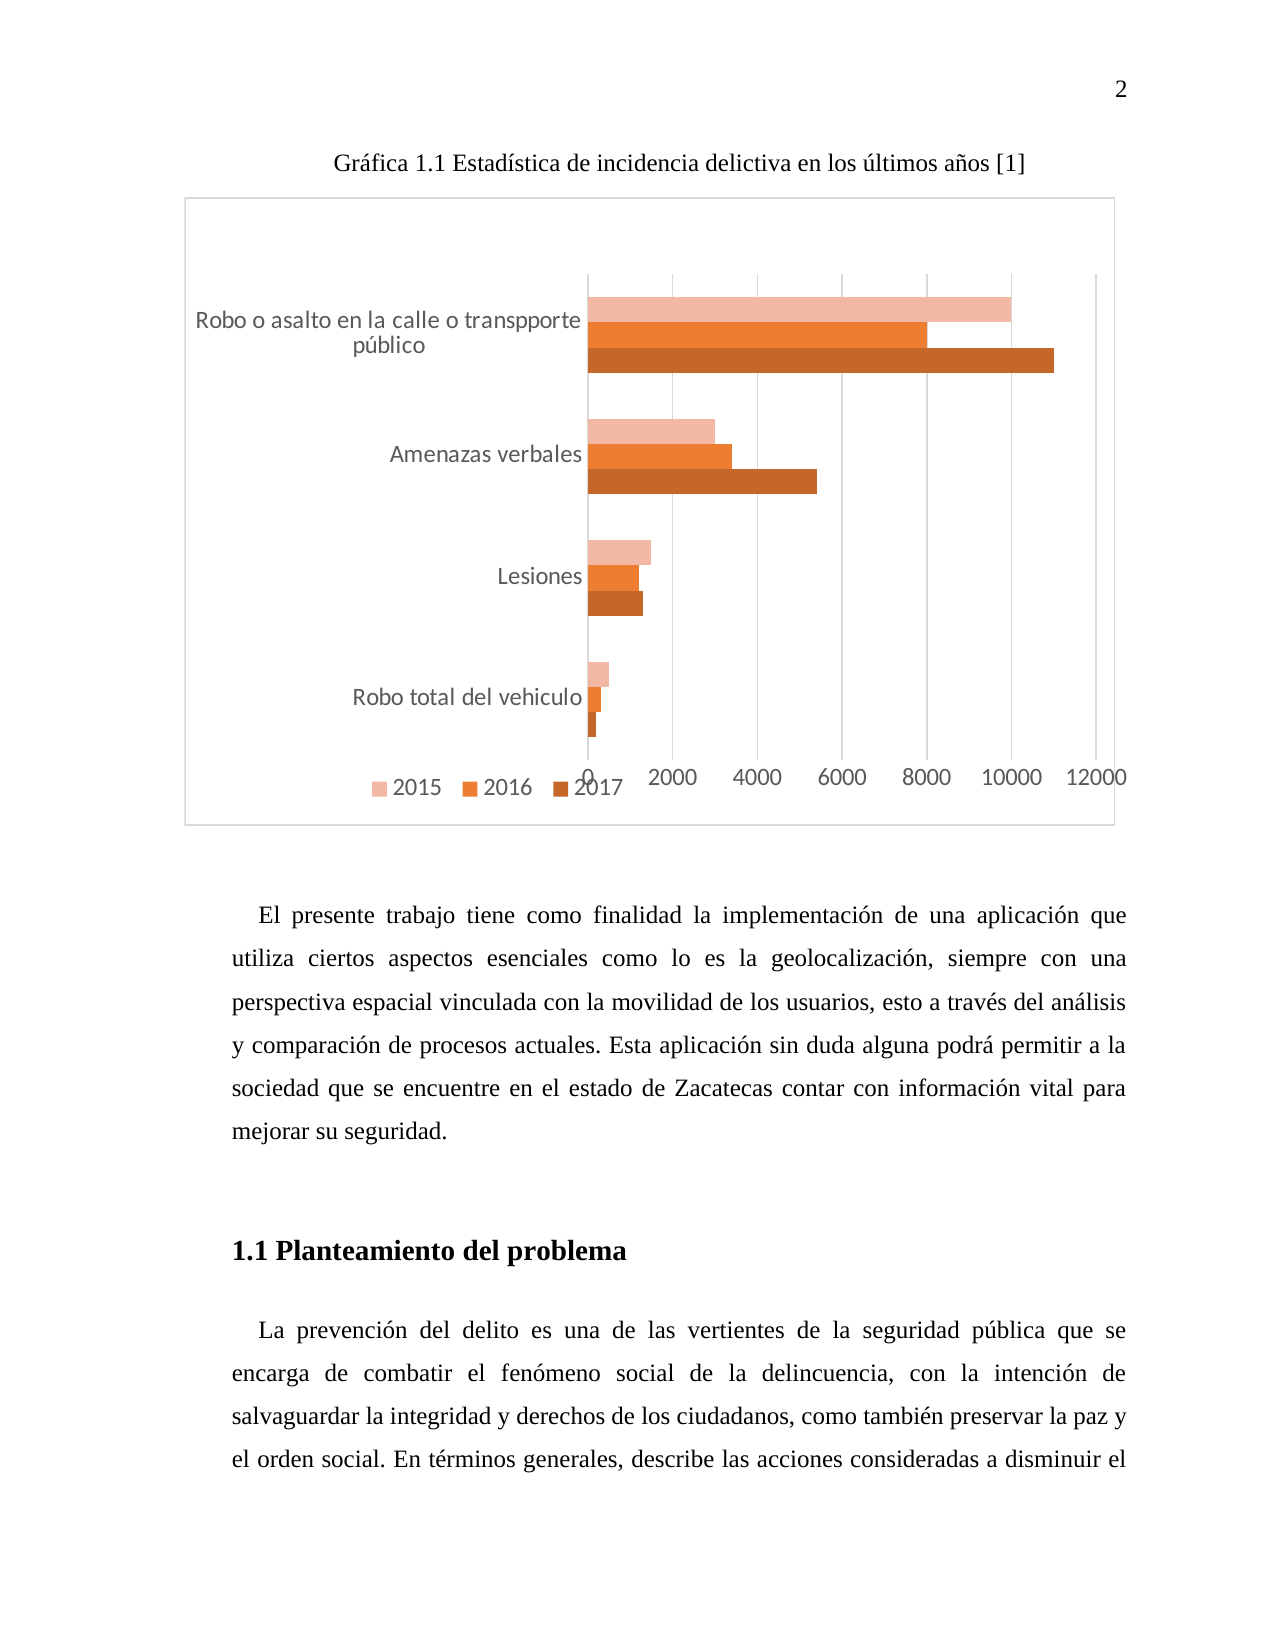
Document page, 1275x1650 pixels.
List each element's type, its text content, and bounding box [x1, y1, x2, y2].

text Gráfica 1.1 Estadística de incidencia delictiva en los últimos años [1] [232, 148, 1127, 176]
text El presente trabajo tiene como finalidad la implementación de una aplicación que utiliza ciertos aspectos esenciales como lo es la geolocalización, siempre con una perspectiva espacial vinculada con la movilidad de los usuarios, esto a través del análisis y comparación de procesos actuales. Esta aplicación sin duda alguna podrá permitir a la sociedad que se encuentre en el estado de Zacatecas contar con información vital para mejorar su seguridad. [232, 900, 1127, 1145]
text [232, 1315, 1127, 1473]
subtitle Planteamiento del problema [232, 1233, 1127, 1267]
